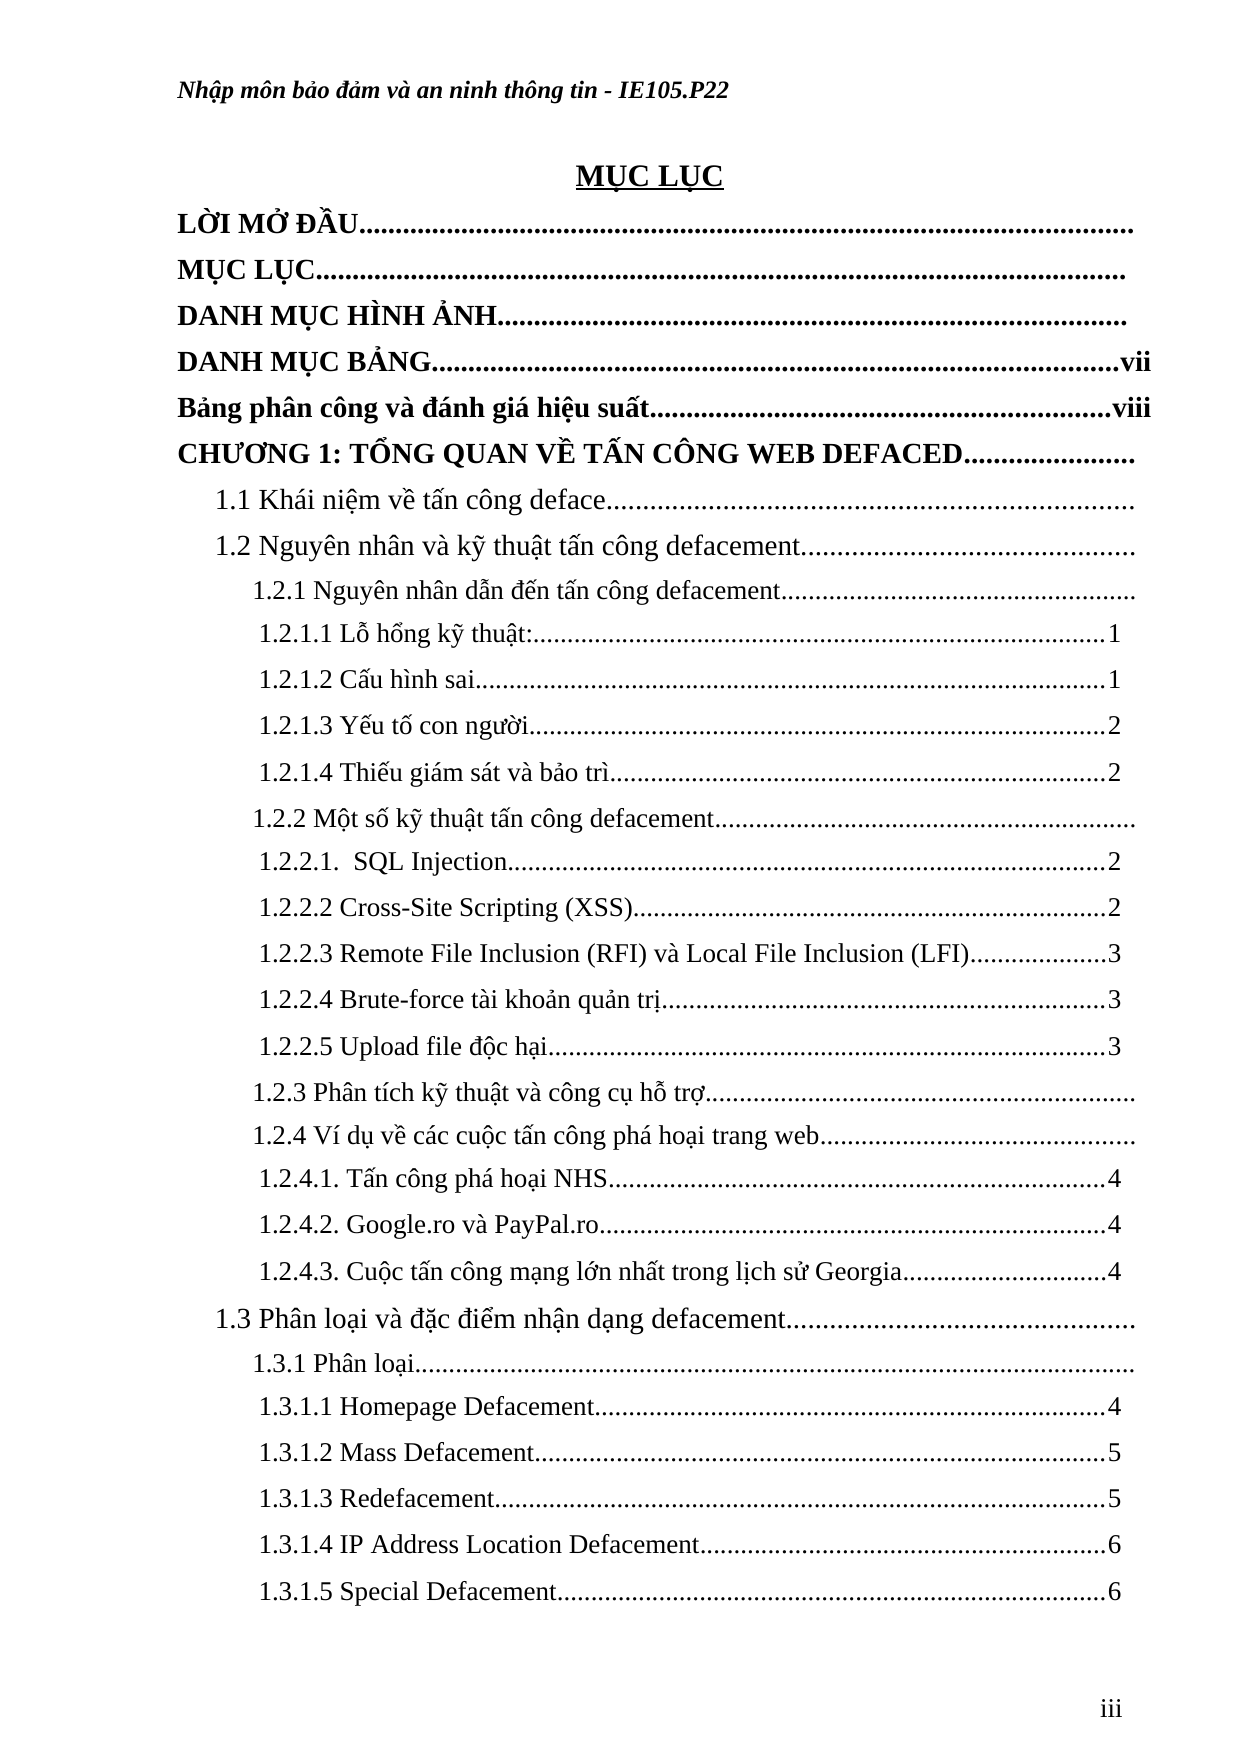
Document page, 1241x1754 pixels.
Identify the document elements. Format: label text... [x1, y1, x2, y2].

text MỤC LỤC iii [177, 252, 1122, 286]
text 1.2.2.5 Upload file độc hại 3 [258, 1030, 1122, 1061]
text 1.3.1.5 Special Defacement 6 [258, 1575, 1122, 1606]
text 1.2 Nguyên nhân và kỹ thuật tấn công defacement 1 [214, 528, 1122, 561]
text 1.2.1.4 Thiếu giám sát và bảo trì 2 [258, 756, 1122, 787]
text 1.2.1.2 Cấu hình sai 1 [258, 663, 1122, 694]
text LỜI MỞ ĐẦU ii [359, 206, 1122, 240]
text 1.2.2.1. SQL Injection 2 [258, 845, 1122, 876]
text 1.2.4.3. Cuộc tấn công mạng lớn nhất trong lịch sử Georgia 4 [258, 1255, 1122, 1286]
text 1.2.2.2 Cross-Site Scripting (XSS) 2 [258, 891, 1122, 922]
text 1.2.4.2. Google.ro và PayPal.ro 4 [258, 1209, 1122, 1240]
text CHƯƠNG 1: TỔNG QUAN VỀ TẤN CÔNG WEB DEFACED 1 [177, 436, 1122, 469]
text 1.3 Phân loại và đặc điểm nhận dạng defacement 4 [214, 1301, 1122, 1334]
text DANH MỤC BẢNG vii [177, 344, 1122, 378]
text 1.1 Khái niệm về tấn công deface 1 [214, 482, 1122, 516]
text 1.3.1 Phân loại 4 [252, 1347, 1122, 1378]
text 1.3.1.1 Homepage Defacement 4 [258, 1390, 1122, 1421]
text 1.2.4 Ví dụ về các cuộc tấn công phá hoại trang web 3 [252, 1119, 1122, 1150]
text 1.2.2 Một số kỹ thuật tấn công defacement 2 [252, 802, 1122, 833]
text 1.2.3 Phân tích kỹ thuật và công cụ hỗ trợ 3 [252, 1076, 1122, 1107]
text 1.2.2.3 Remote File Inclusion (RFI) và Local File Inclusion (LFI) 3 [258, 937, 1122, 968]
text 1.2.1.1 Lỗ hổng kỹ thuật: 1 [258, 617, 1122, 648]
text DANH MỤC HÌNH ẢNH vi [177, 298, 1122, 332]
text 1.3.1.2 Mass Defacement 5 [258, 1436, 1122, 1467]
text 1.2.4.1. Tấn công phá hoại NHS 4 [258, 1162, 1122, 1194]
title MỤC LỤC [177, 157, 1122, 193]
text 1.3.1.4 IP Address Location Defacement 6 [258, 1529, 1122, 1560]
text Bảng phân công và đánh giá hiệu suất viii [177, 390, 1122, 424]
text 1.2.1 Nguyên nhân dẫn đến tấn công defacement 1 [252, 574, 1122, 605]
text 1.3.1.3 Redefacement 5 [258, 1482, 1122, 1514]
text 1.2.2.4 Brute-force tài khoản quản trị 3 [258, 983, 1122, 1015]
text 1.2.1.3 Yếu tố con người 2 [258, 709, 1122, 741]
